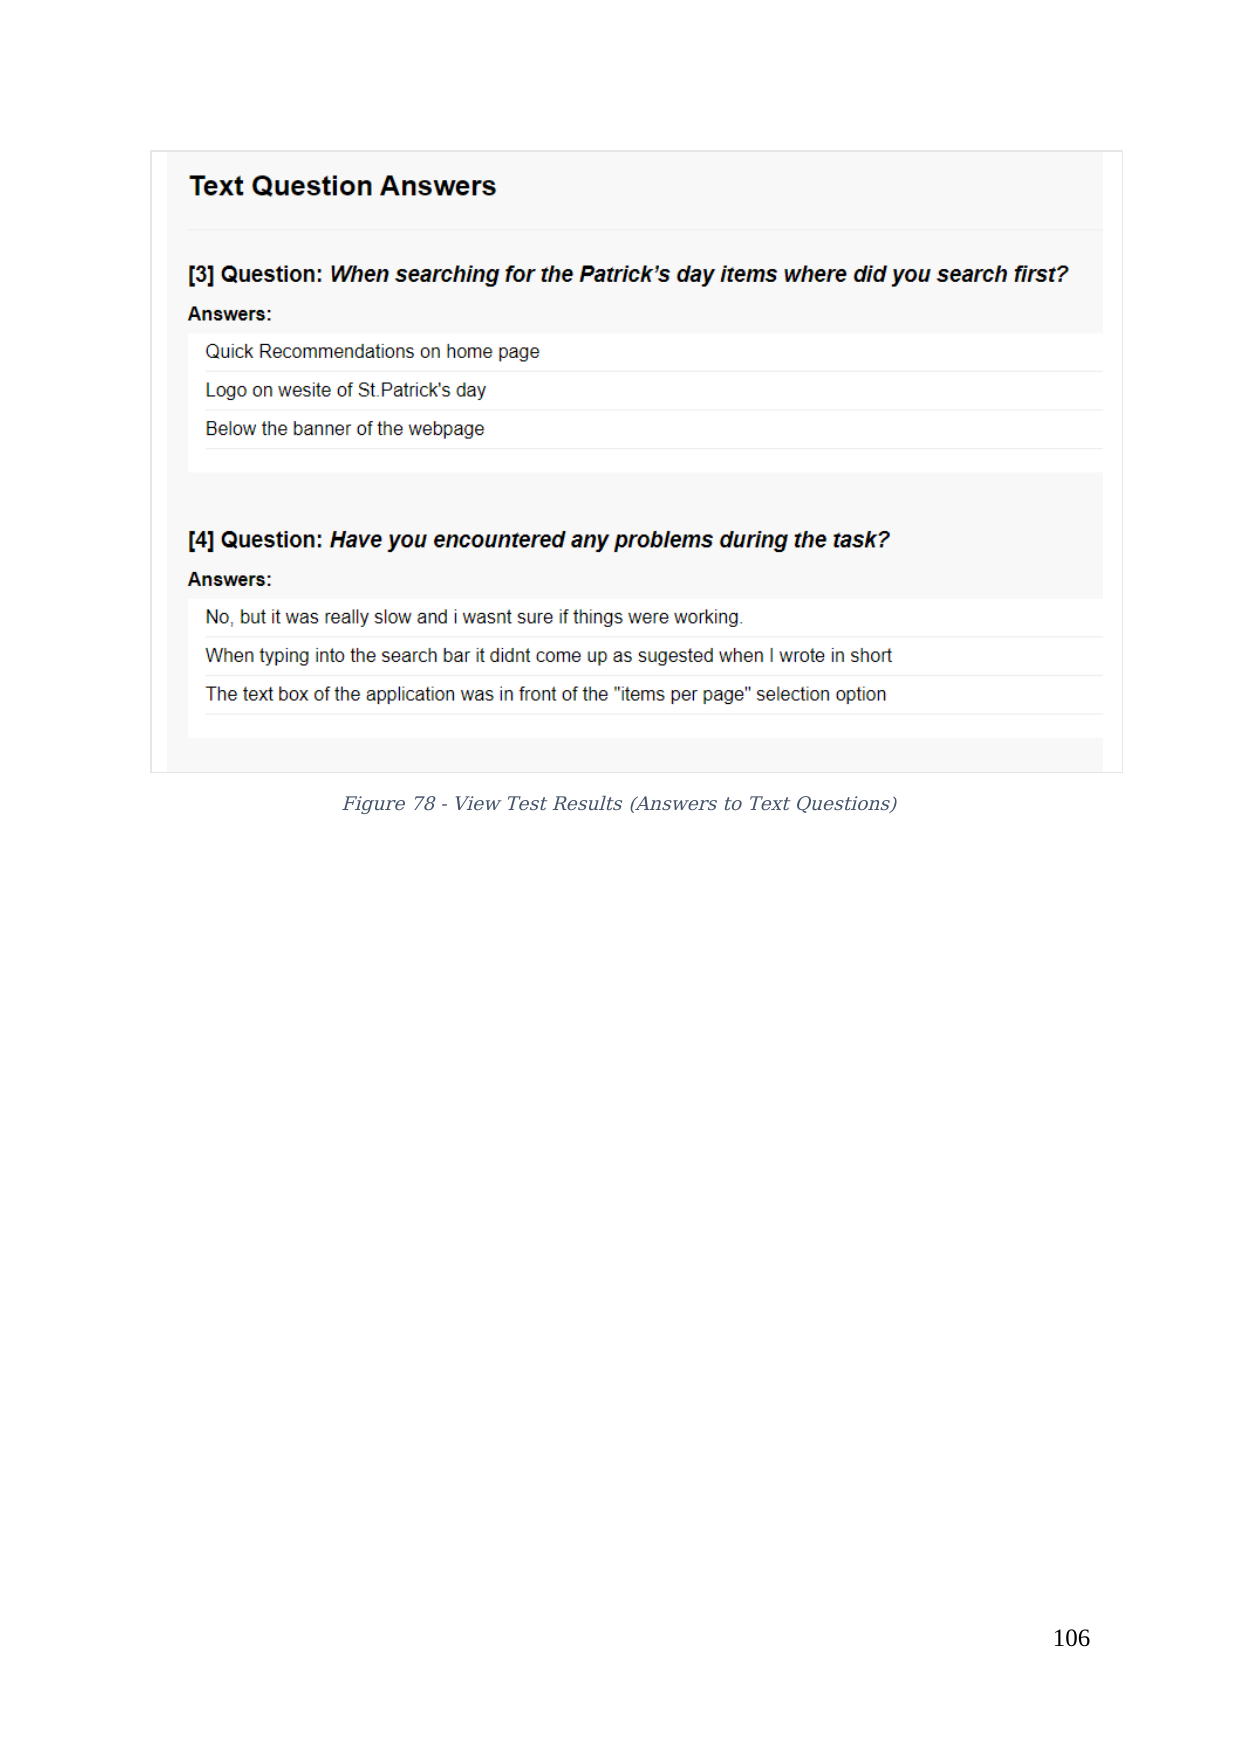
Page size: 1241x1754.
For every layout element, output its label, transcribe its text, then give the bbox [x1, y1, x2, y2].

text Figure 78 - View Test Results (Answers to Text Questions) [150, 792, 1090, 815]
picture [167, 152, 1102, 772]
